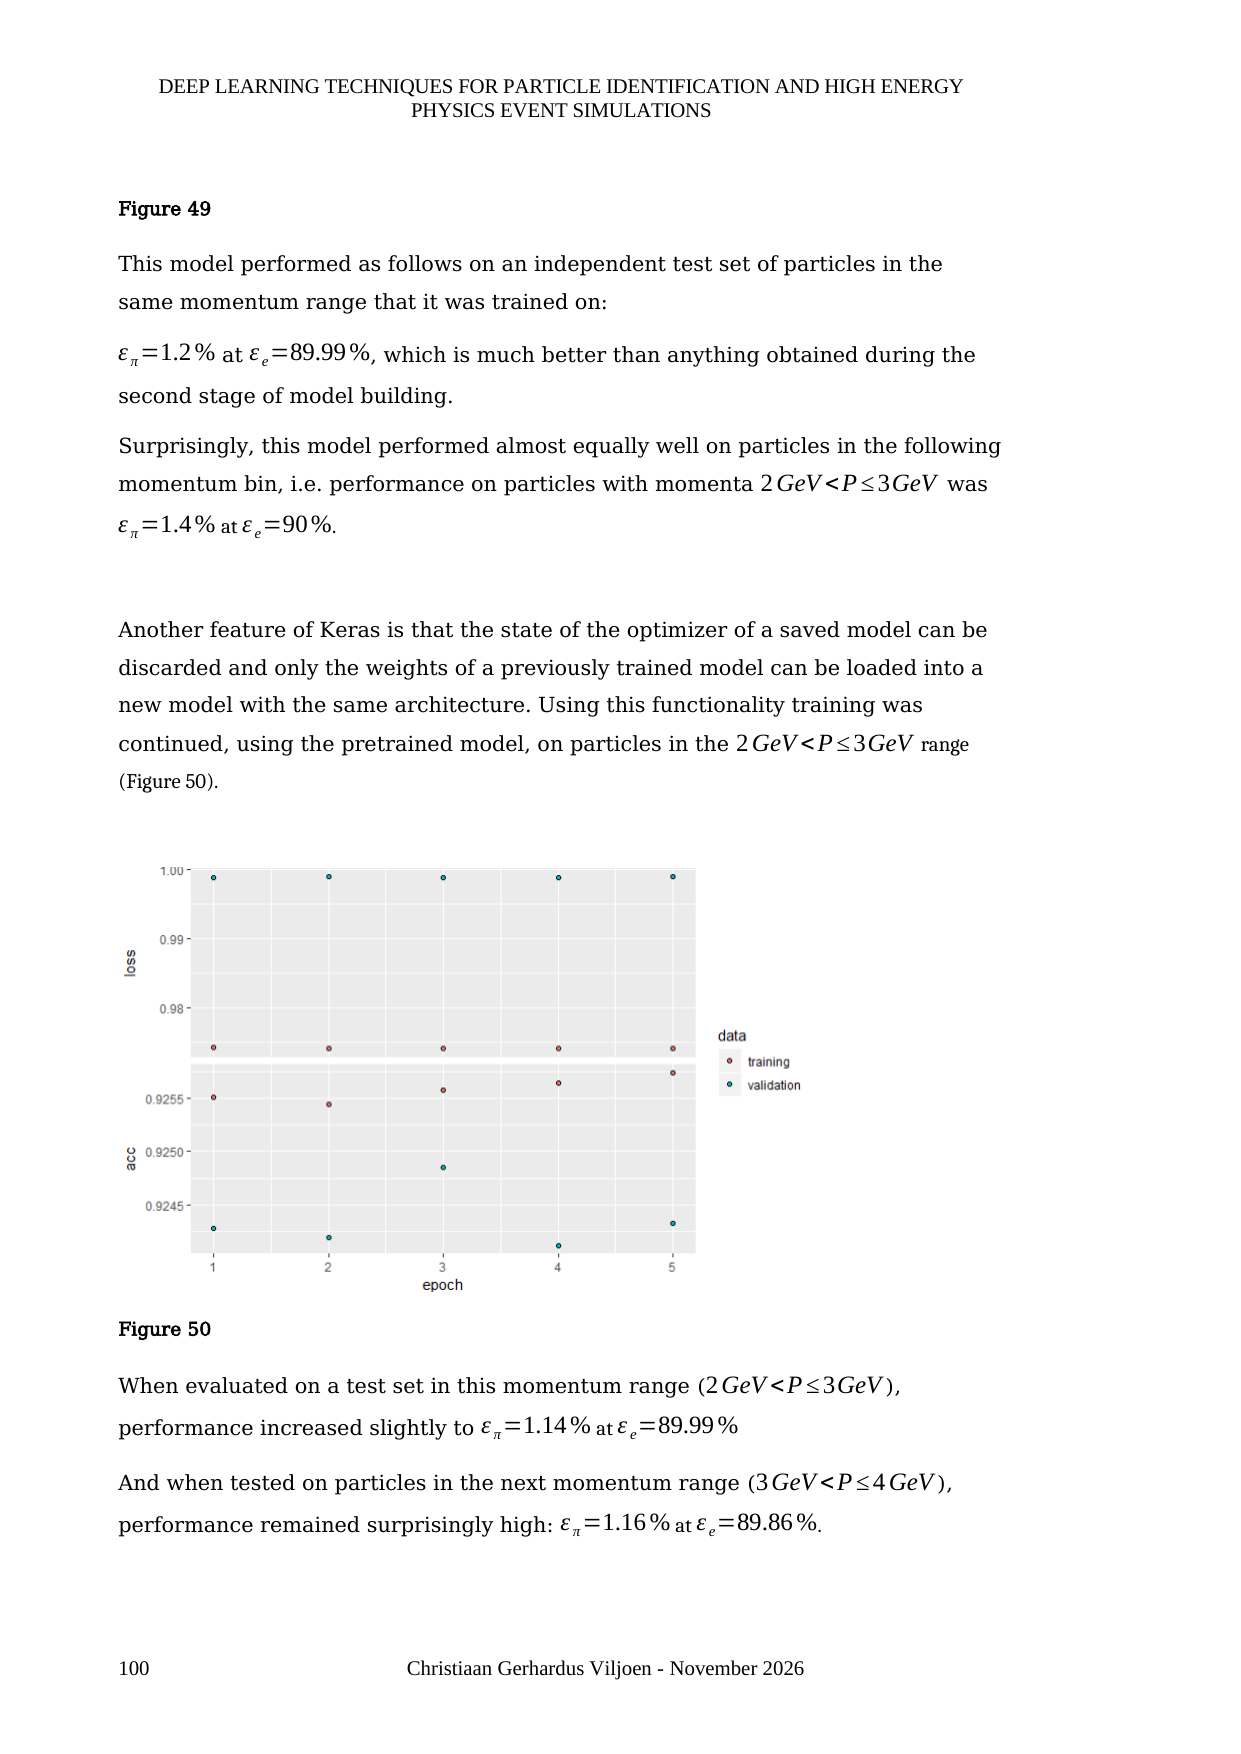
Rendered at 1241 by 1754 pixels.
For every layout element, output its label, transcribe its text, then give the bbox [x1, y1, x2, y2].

picture [118, 867, 805, 1292]
text And when tested on particles in the next momentum range (), performance remained surprisingly high: at . [118, 1468, 1004, 1540]
text When evaluated on a test set in this momentum range (), performance increased slightly to at [118, 1371, 1004, 1443]
text at , which is much better than anything obtained during the second stage of model building. [118, 338, 1004, 407]
text Surprisingly, this model performed almost equally well on particles in the following momentum bin, i.e. performance on particles with momenta was at . [118, 432, 1004, 543]
text This model performed as follows on an independent test set of particles in the same momentum range that it was trained on: [118, 251, 1004, 313]
